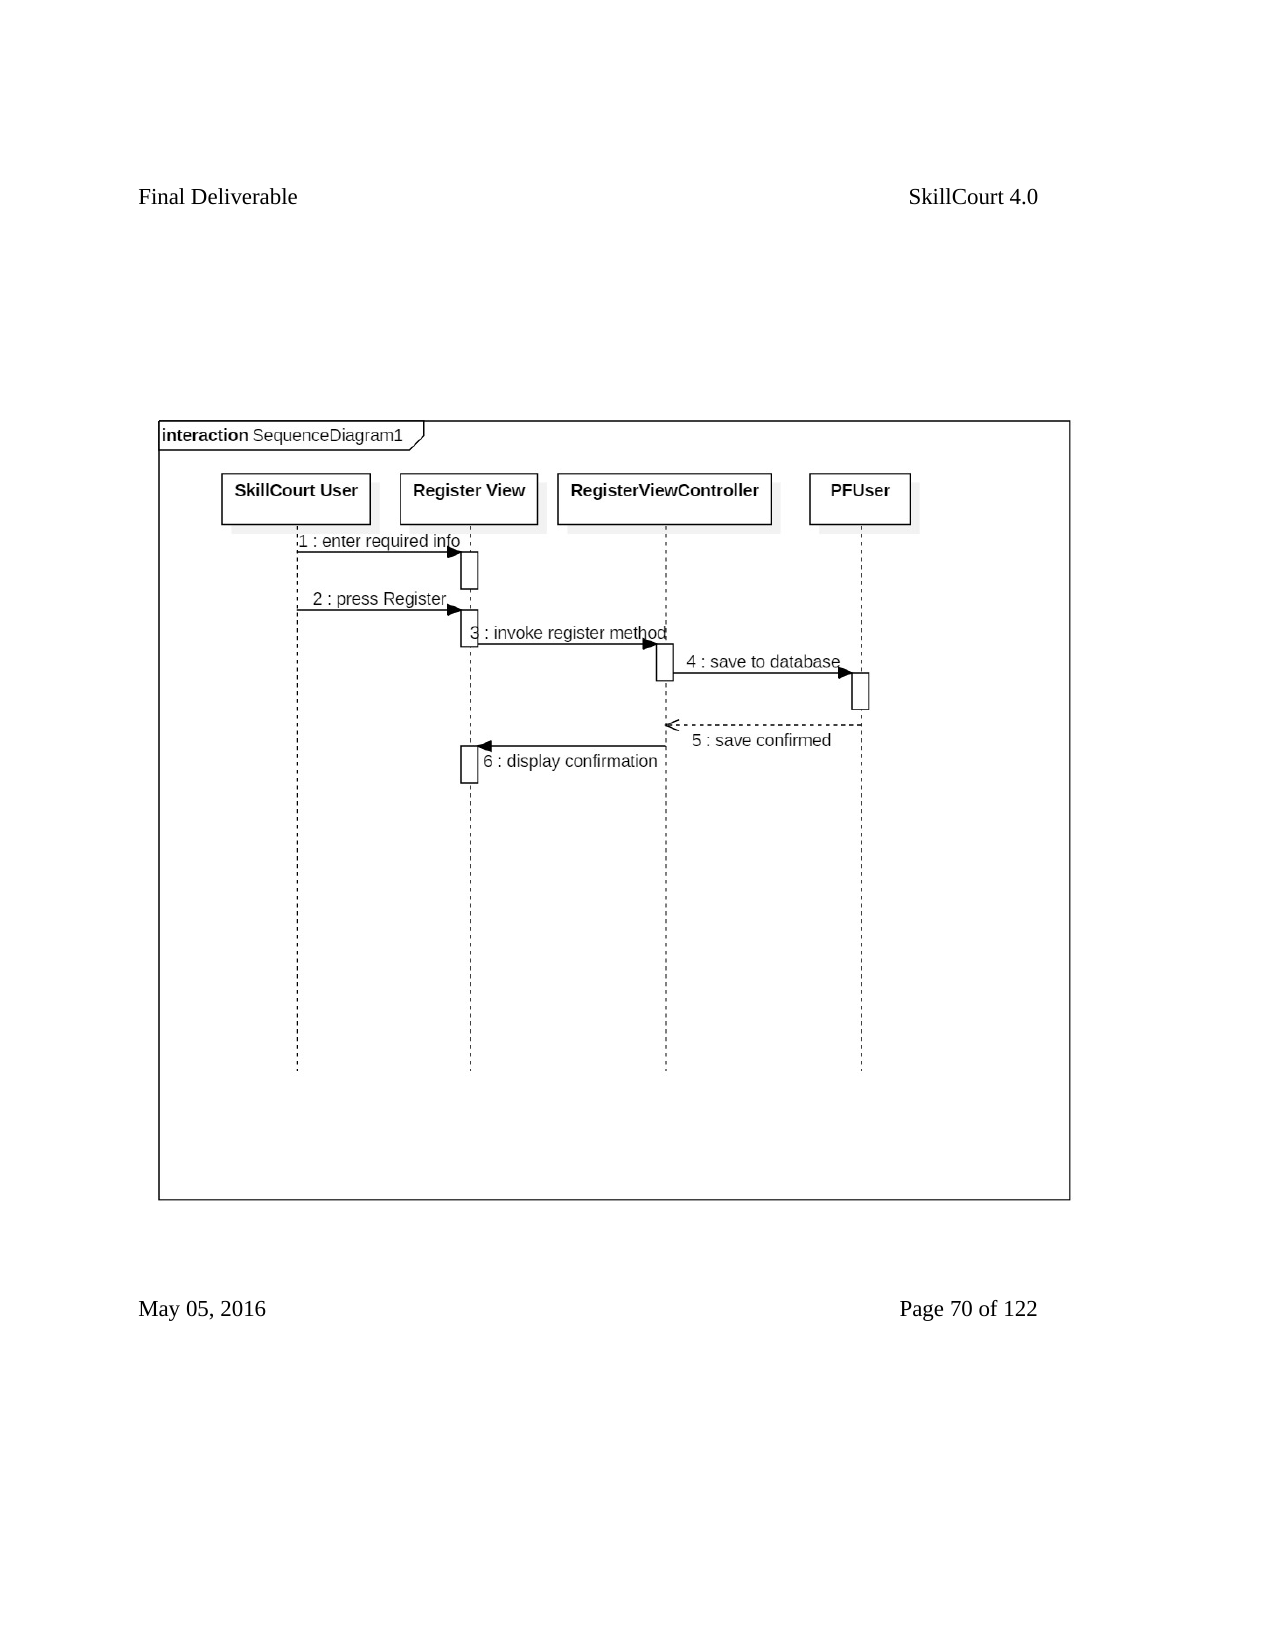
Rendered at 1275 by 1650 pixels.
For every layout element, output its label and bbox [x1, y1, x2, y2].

picture [150, 412, 1125, 1256]
